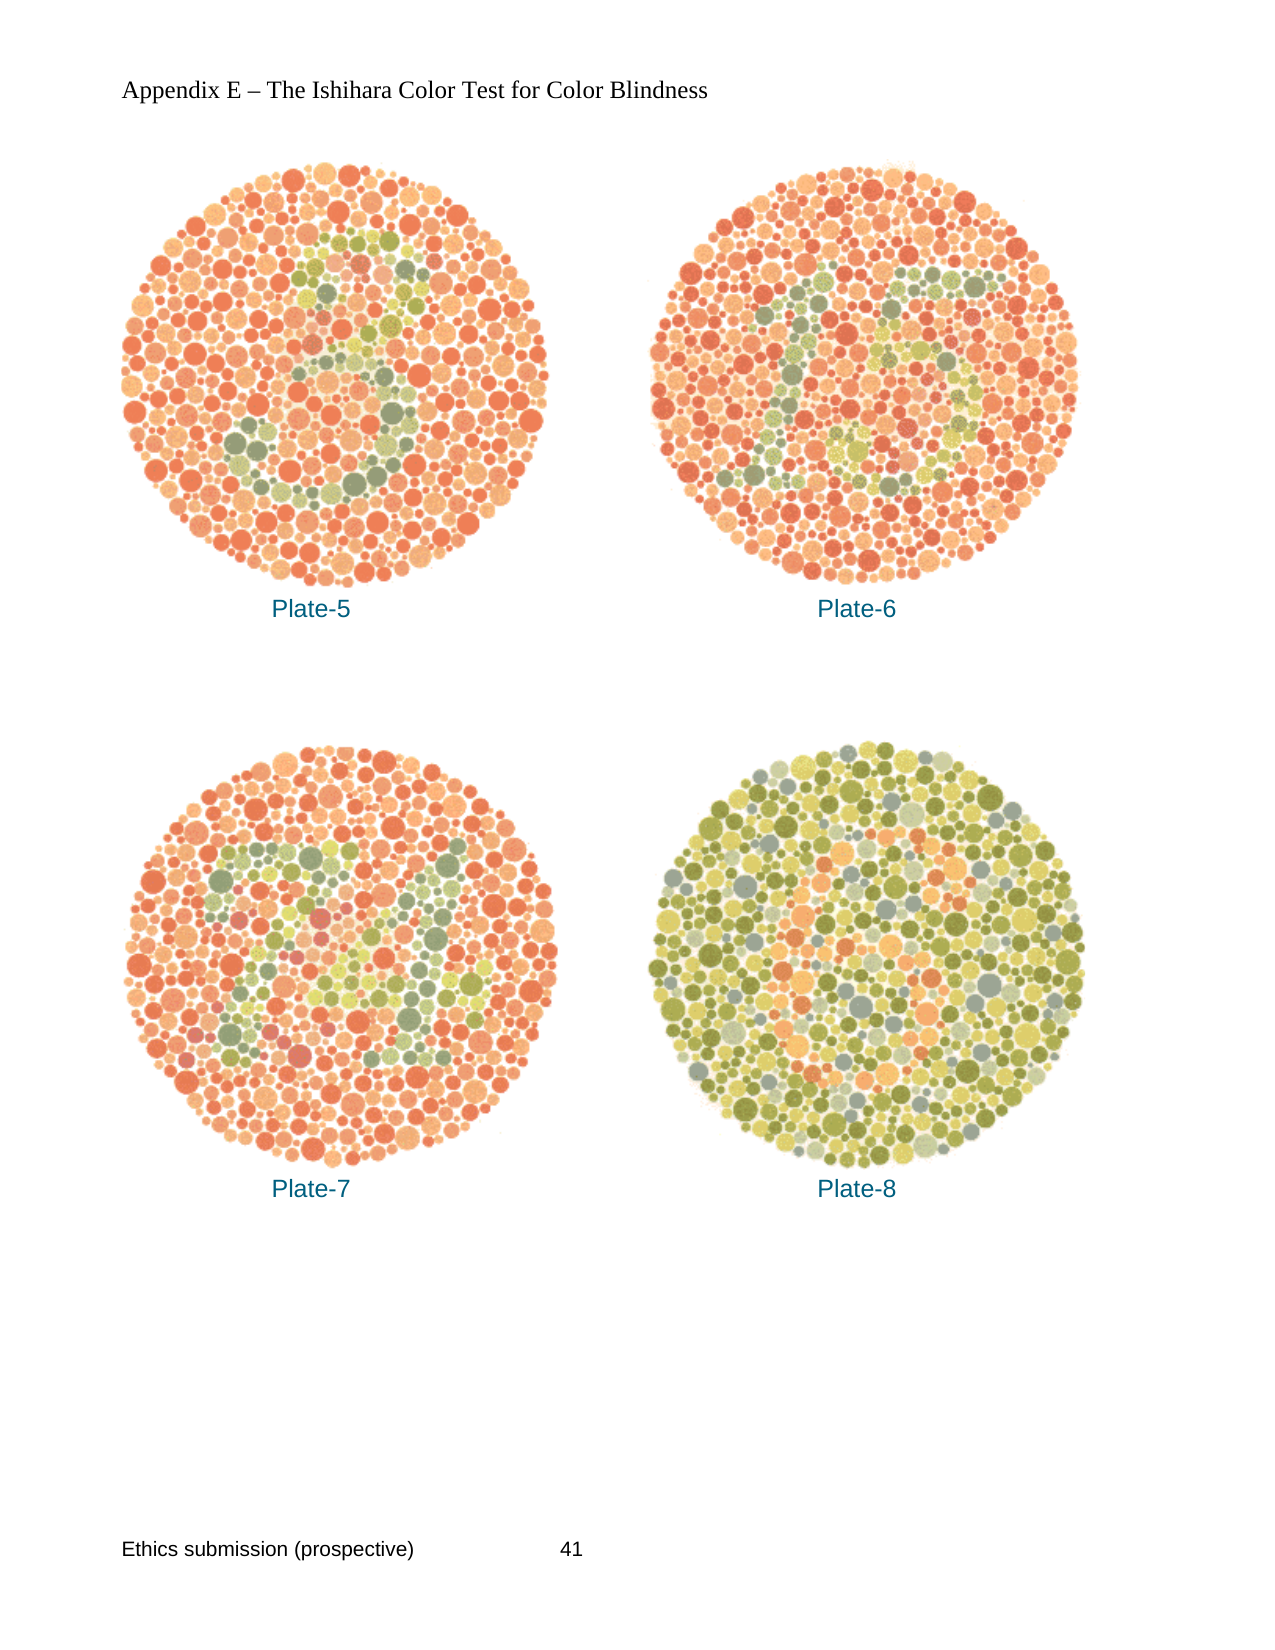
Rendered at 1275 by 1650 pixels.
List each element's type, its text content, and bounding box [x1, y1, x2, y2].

subtitle Plate-7 Plate-8 [196, 1174, 1153, 1202]
picture [646, 738, 1086, 1170]
picture [121, 159, 561, 591]
picture [646, 159, 1086, 591]
subtitle Plate-5 Plate-6 [196, 594, 1153, 623]
picture [121, 738, 561, 1170]
